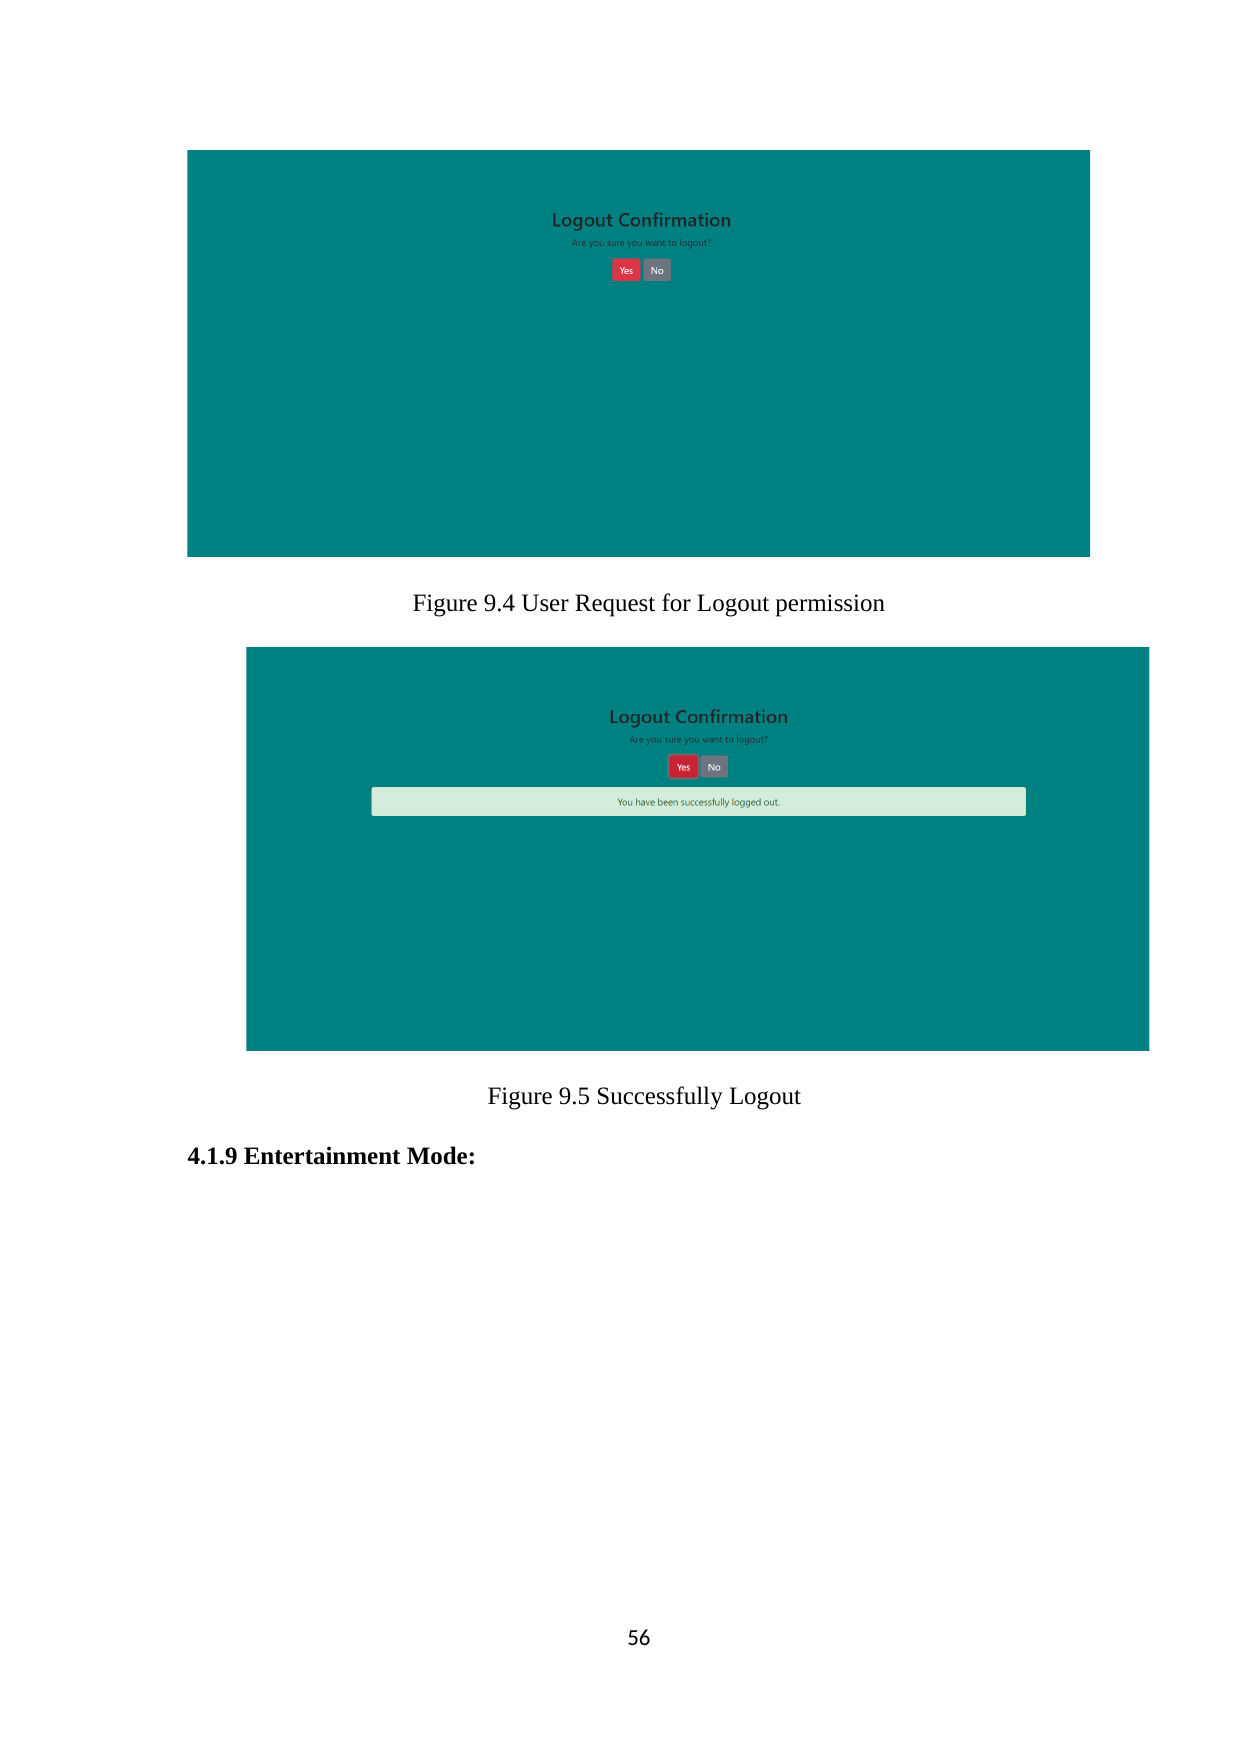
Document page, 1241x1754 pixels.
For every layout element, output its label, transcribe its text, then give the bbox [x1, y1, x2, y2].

text 4.1.9 Entertainment Mode: [187, 1141, 1090, 1170]
picture [246, 647, 1150, 1051]
picture [187, 150, 1091, 557]
text Figure 9.5 Successfully Logout [471, 1081, 1090, 1110]
text Figure 9.4 User Request for Logout permission [337, 588, 1090, 616]
